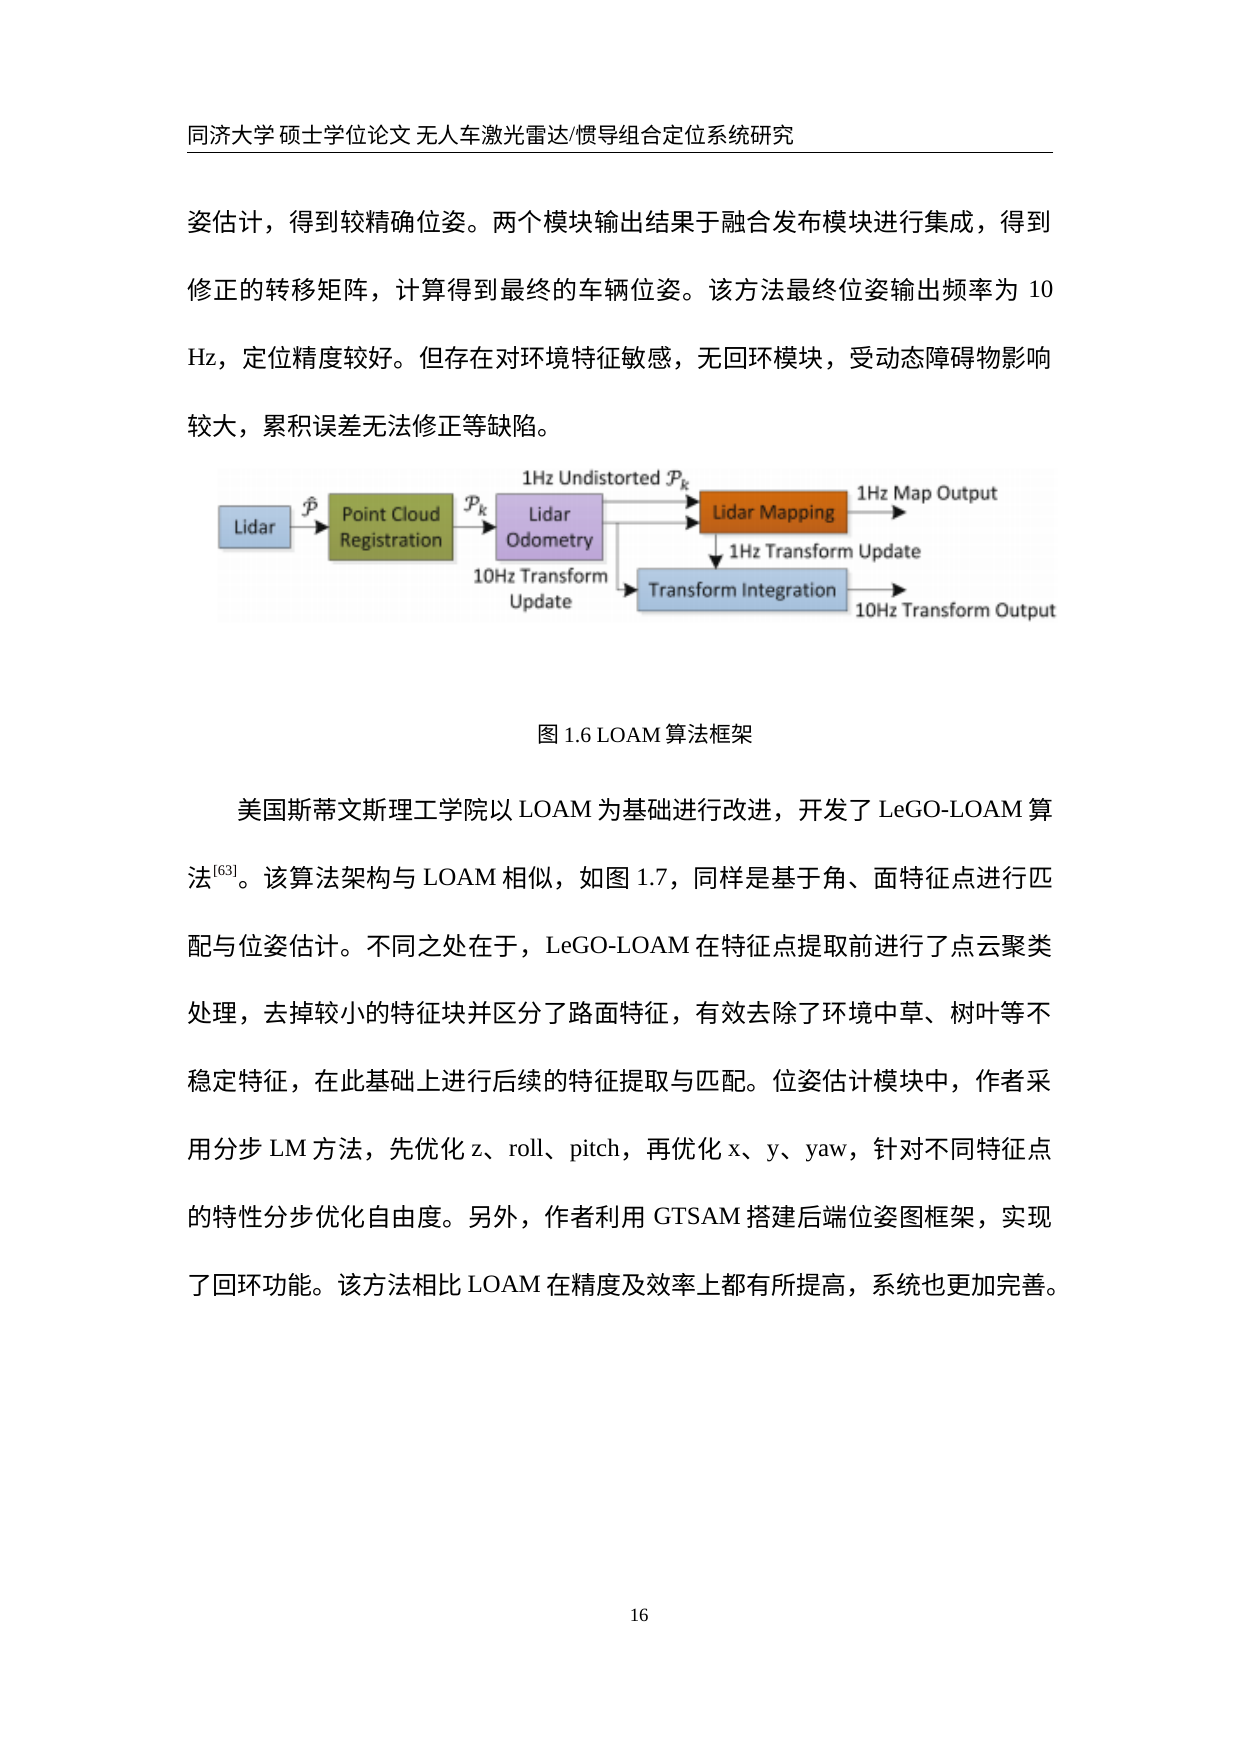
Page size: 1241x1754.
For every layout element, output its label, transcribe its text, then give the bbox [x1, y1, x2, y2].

text 图1.6 LOAM算法框架 [187, 715, 1053, 749]
text 美国斯蒂文斯理工学院以LOAM为基础进行改进，开发了LeGO-LOAM算法[63]。该算法架构与LOAM相似，如图1.7，同样是基于角、面特征点进行匹配与位姿估计。不同之处在于，LeGO-LOAM在特征点提取前进行了点云聚类处理，去掉较小的特征块并区分了路面特征，有效去除了环境中草、树叶等不稳定特征，在此基础上进行后续的特征提取与匹配。位姿估计模块中，作者采用分步LM方法，先优化z、roll、pitch，再优化x、y、yaw，针对不同特征点的特性分步优化自由度。另外，作者利用GTSAM搭建后端位姿图框架，实现了回环功能。该方法相比LOAM在精度及效率上都有所提高，系统也更加完善。 [187, 774, 1053, 1318]
picture [187, 458, 1099, 669]
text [187, 186, 1053, 458]
